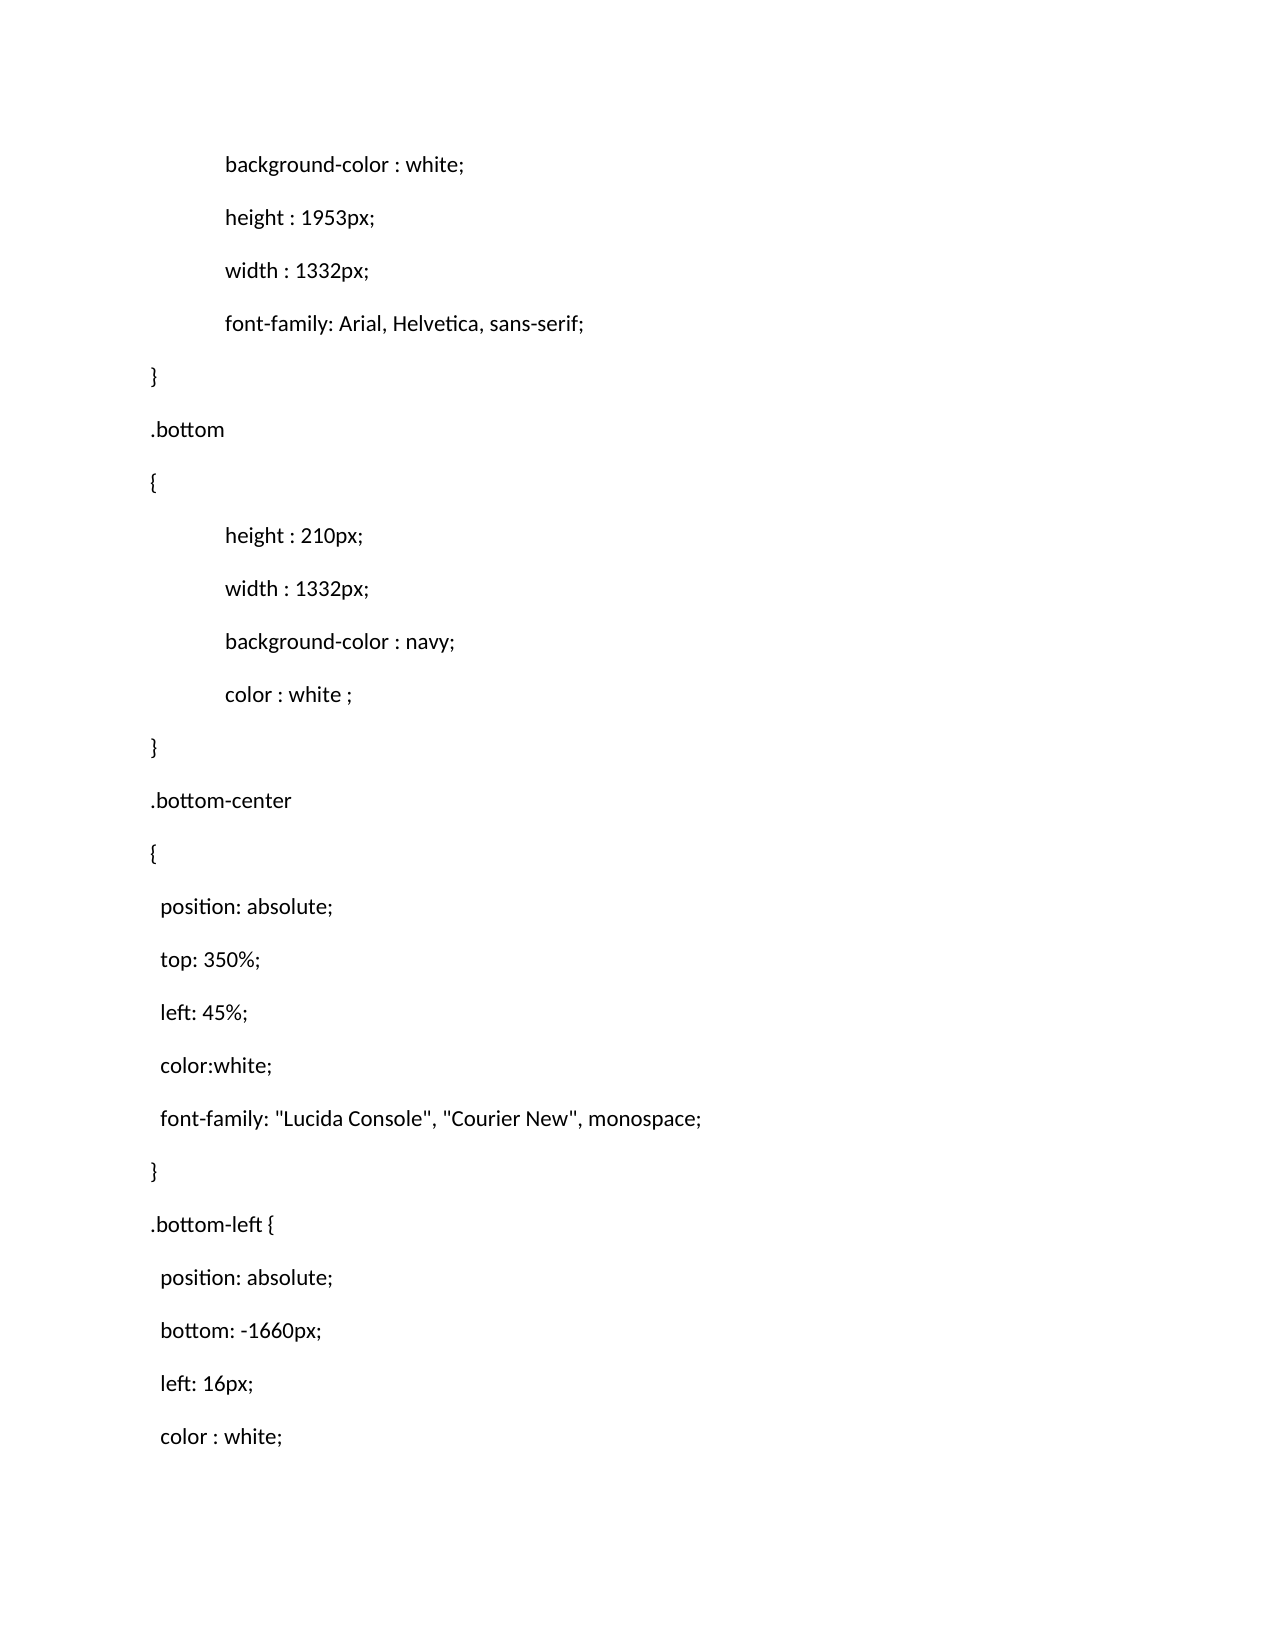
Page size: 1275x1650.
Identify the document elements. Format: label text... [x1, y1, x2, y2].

text width : 1332px; [150, 574, 1125, 602]
text color : white ; [150, 680, 1125, 708]
text color : white; [150, 1422, 1125, 1451]
text } [150, 1157, 1125, 1185]
text position: absolute; [150, 1263, 1125, 1291]
text background-color : navy; [150, 627, 1125, 655]
text font-family: "Lucida Console", "Courier New", monospace; [150, 1104, 1125, 1132]
text font-family: Arial, Helvetica, sans-serif; [150, 309, 1125, 337]
text left: 16px; [150, 1369, 1125, 1397]
text background-color : white; [150, 150, 1125, 178]
text } [150, 362, 1125, 390]
text top: 350%; [150, 945, 1125, 973]
text .bottom-left { [150, 1210, 1125, 1238]
text width : 1332px; [150, 256, 1125, 284]
text .bottom-center [150, 786, 1125, 814]
text color:white; [150, 1051, 1125, 1079]
text height : 210px; [150, 521, 1125, 549]
text bottom: -1660px; [150, 1316, 1125, 1344]
text position: absolute; [150, 892, 1125, 920]
text { [150, 839, 1125, 867]
text height : 1953px; [150, 203, 1125, 231]
text left: 45%; [150, 998, 1125, 1026]
text { [150, 468, 1125, 496]
text } [150, 733, 1125, 761]
text .bottom [150, 415, 1125, 443]
